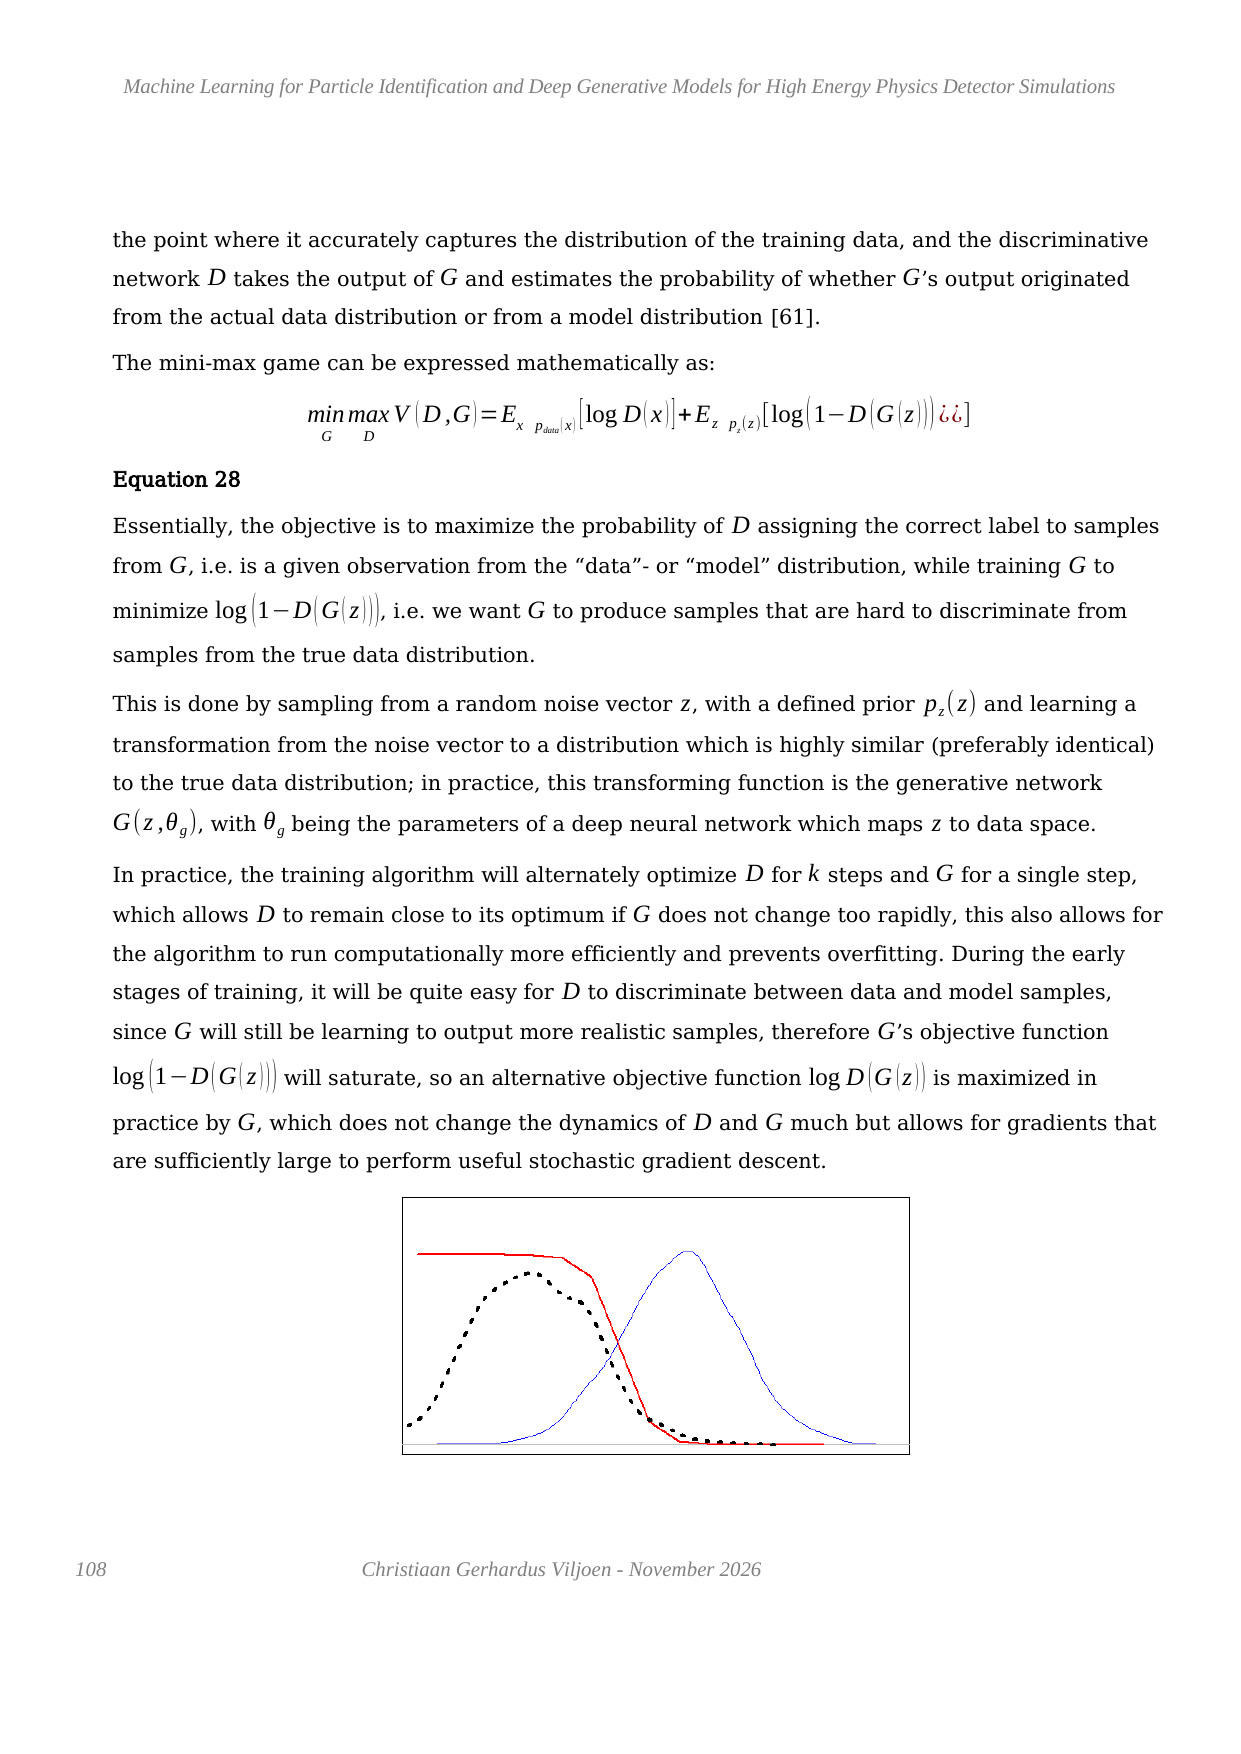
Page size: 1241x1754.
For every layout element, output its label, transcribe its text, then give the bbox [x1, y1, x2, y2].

text This is done by sampling from a random noise vector , with a defined prior and learning a transformation from the noise vector to a distribution which is highly similar (preferably identical) to the true data distribution; in practice, this transforming function is the generative network , with being the parameters of a deep neural network which maps to data space. [112, 688, 1165, 839]
text In practice, the training algorithm will alternately optimize for steps and for a single step, which allows to remain close to its optimum if does not change too rapidly, this also allows for the algorithm to run computationally more efficiently and prevents overfitting. During the early stages of training, it will be quite easy for to discriminate between data and model samples, since will still be learning to output more realistic samples, therefore ’s objective function will saturate, so an alternative objective function is maximized in practice by , which does not change the dynamics of and much but allows for gradients that are sufficiently large to perform useful stochastic gradient descent. [112, 860, 1165, 1173]
text The mini-max game can be expressed mathematically as: [112, 350, 1165, 375]
text Essentially, the objective is to maximize the probability of assigning the correct label to samples from , i.e. is a given observation from the “data”- or “model” distribution, while training to minimize , i.e. we want to produce samples that are hard to discriminate from samples from the true data distribution. [112, 512, 1165, 667]
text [112, 227, 1165, 329]
text Equation 28 [112, 466, 1165, 491]
picture [334, 1194, 944, 1478]
